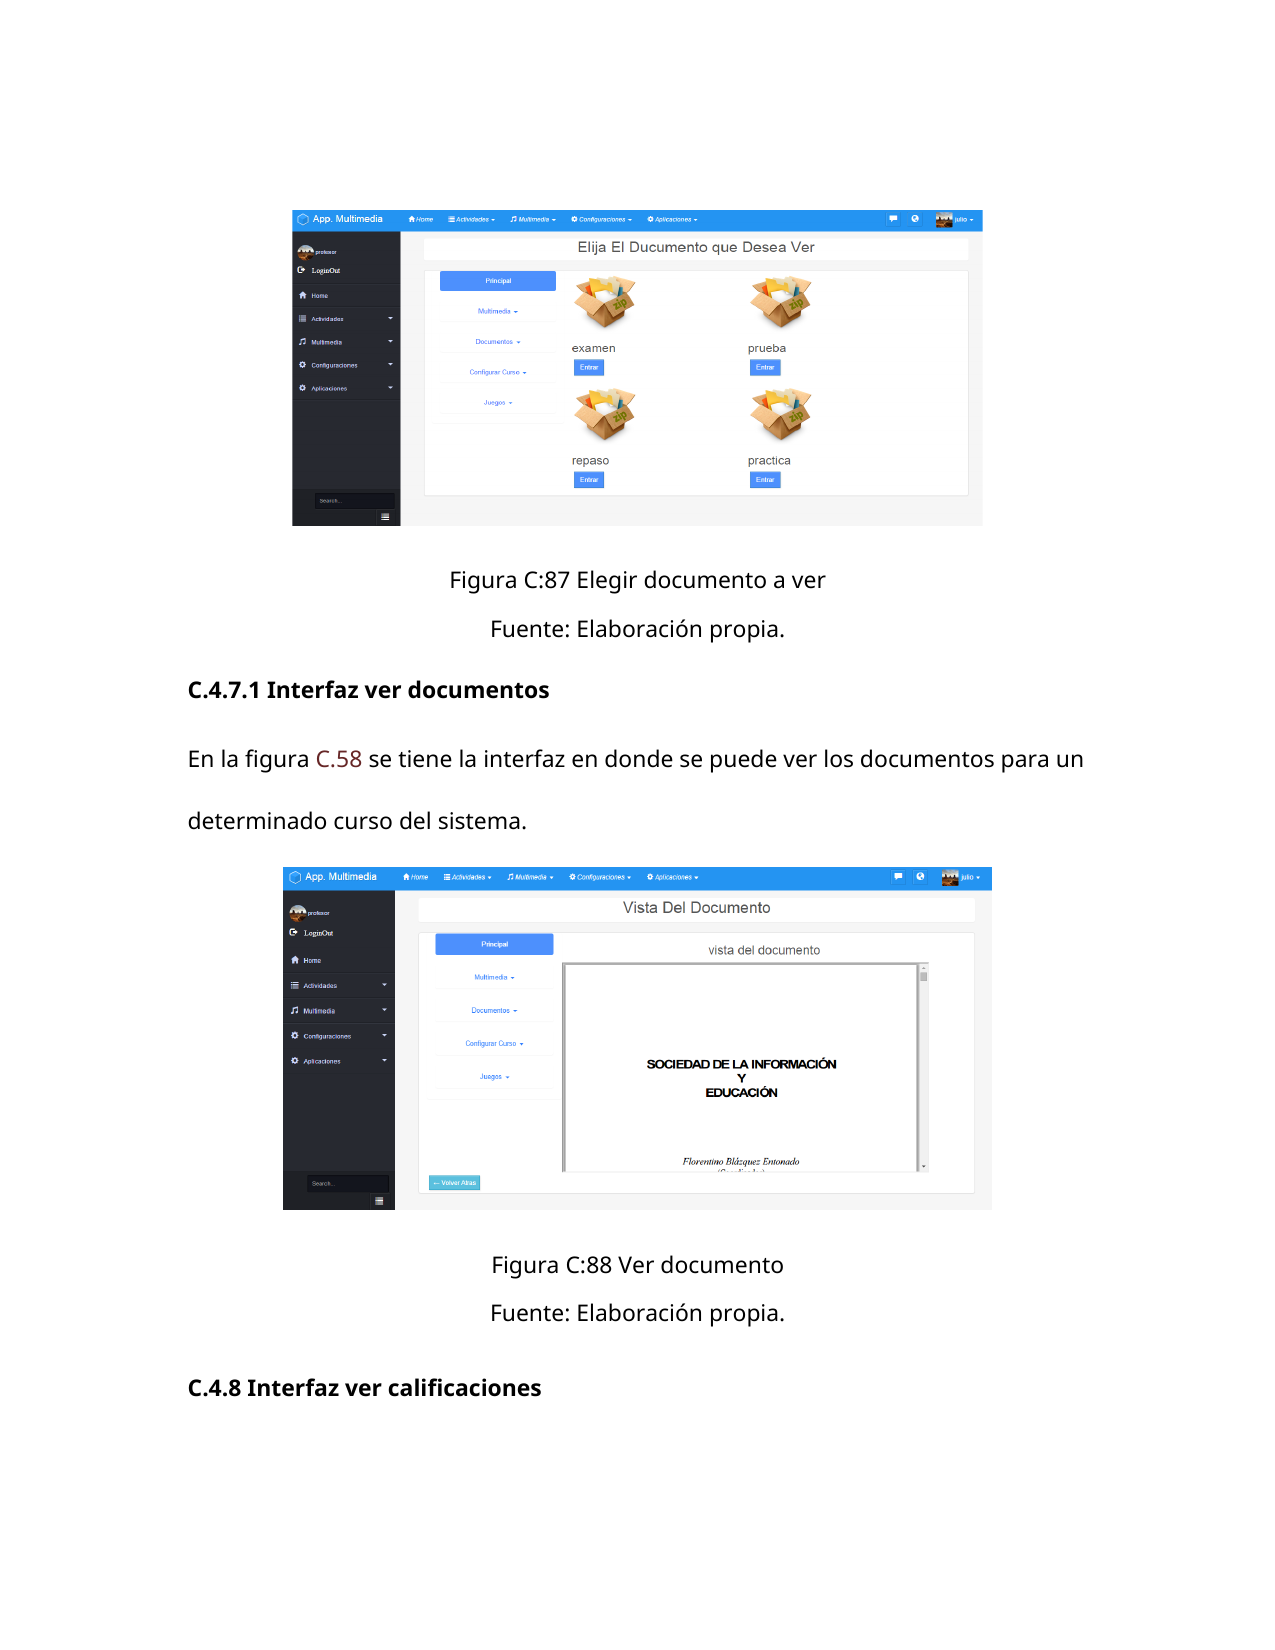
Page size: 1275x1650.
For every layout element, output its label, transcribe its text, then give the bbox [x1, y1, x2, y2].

text Fuente: Elaboración propia. [187, 613, 1087, 644]
subtitle C.4.7.1 Interfaz ver documentos [187, 674, 1087, 705]
subtitle C.4.8 Interfaz ver calificaciones [187, 1372, 1087, 1403]
text En la figura C.58 se tiene la interfaz en donde se puede ver los documentos para un determinado curso del sistema. [187, 743, 1087, 836]
text Fuente: Elaboración propia. [187, 1297, 1087, 1328]
